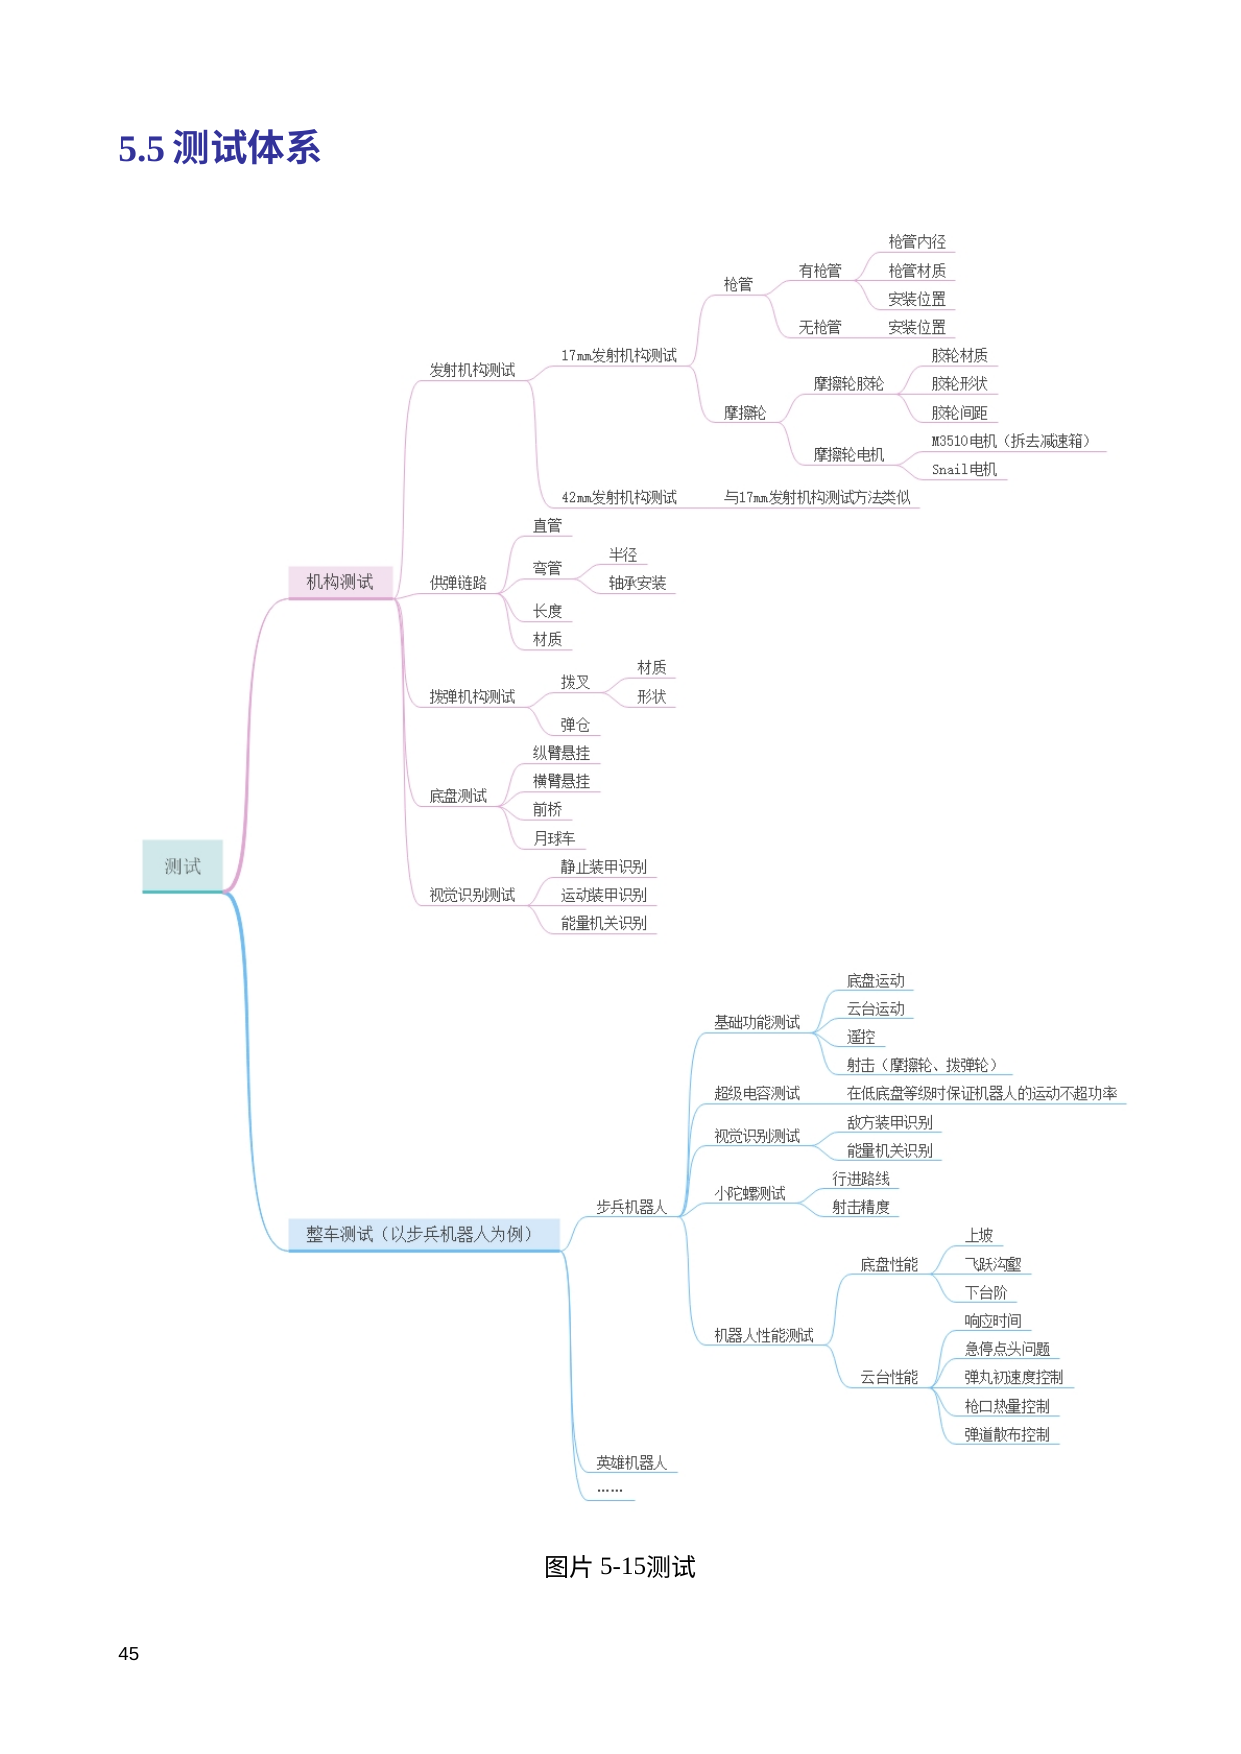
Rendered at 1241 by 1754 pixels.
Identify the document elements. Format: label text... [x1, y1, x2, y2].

picture [118, 210, 1148, 1523]
subtitle 5.5测试体系 [118, 118, 1122, 172]
